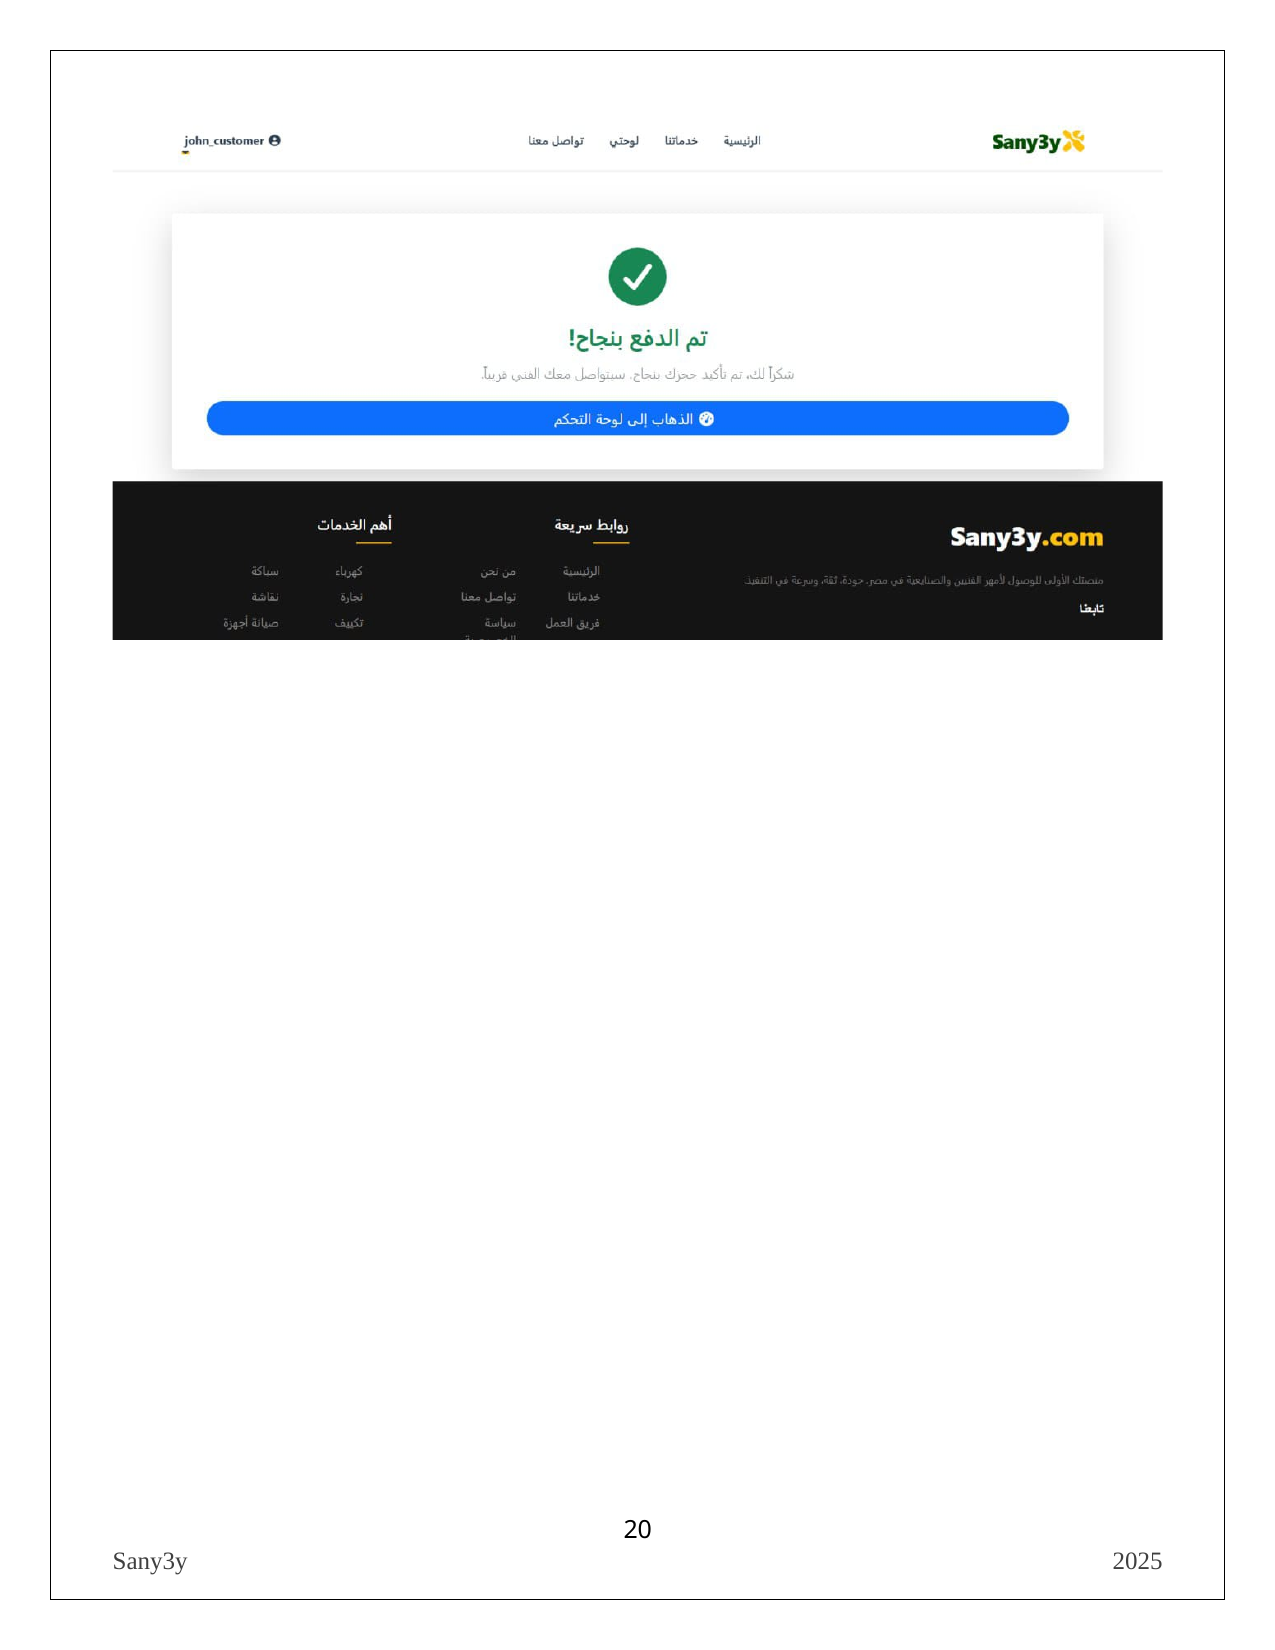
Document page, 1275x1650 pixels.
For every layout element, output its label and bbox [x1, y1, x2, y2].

picture [112, 112, 1163, 640]
